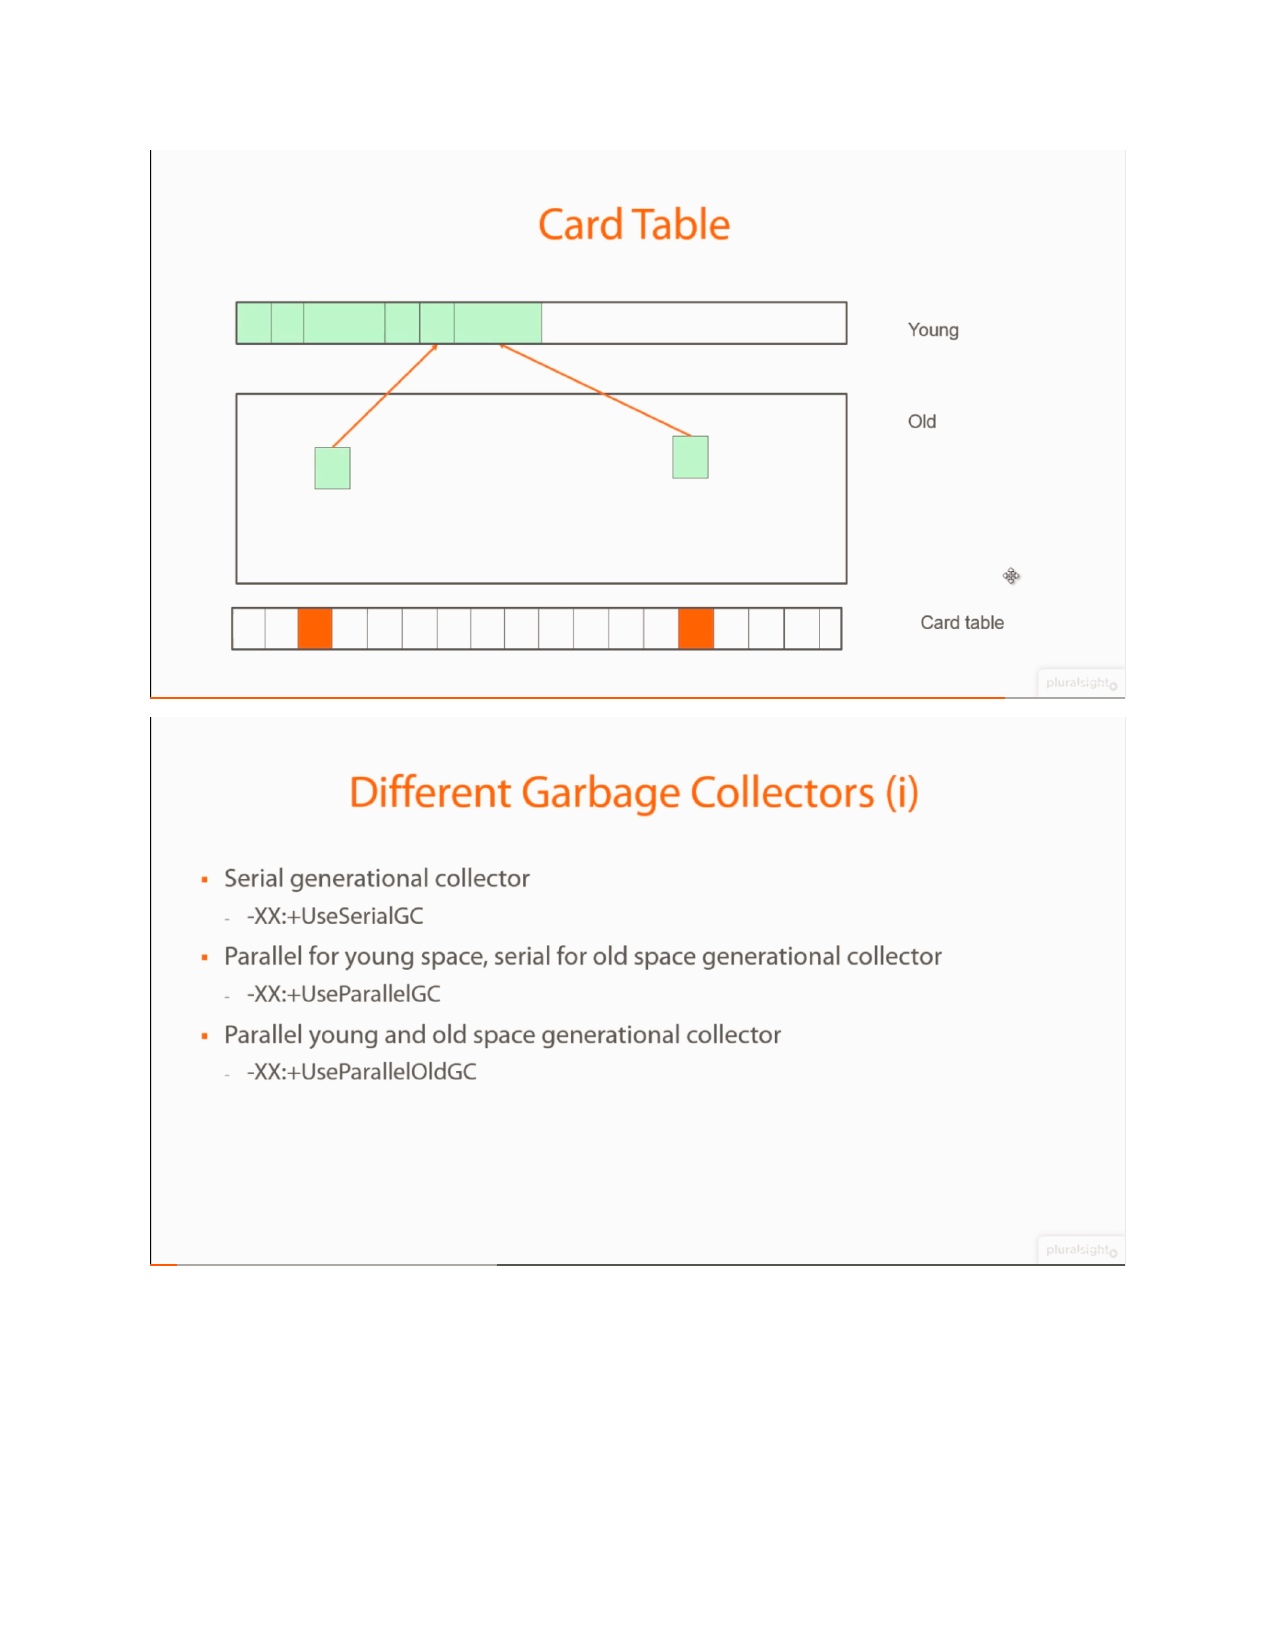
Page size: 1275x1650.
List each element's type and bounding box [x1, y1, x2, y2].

picture [150, 150, 1125, 699]
picture [150, 717, 1125, 1266]
